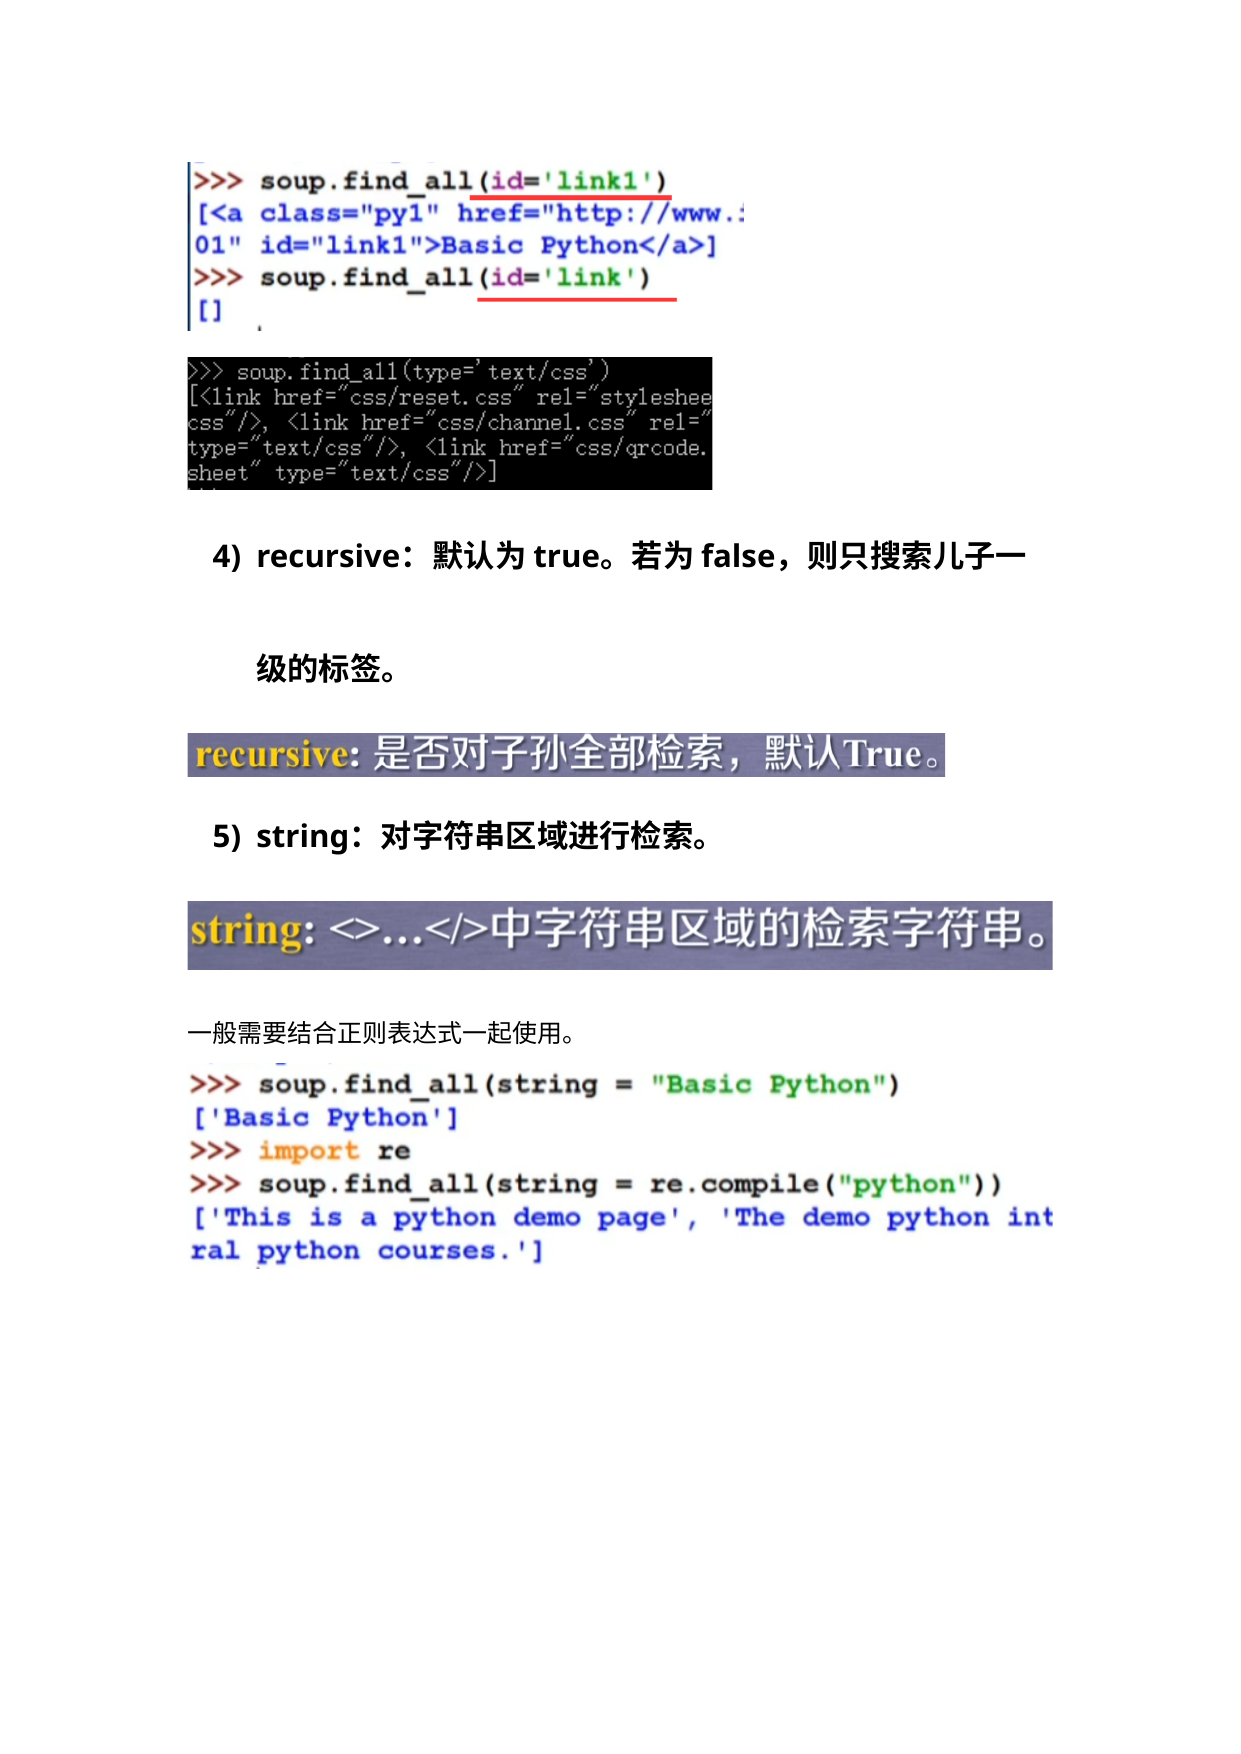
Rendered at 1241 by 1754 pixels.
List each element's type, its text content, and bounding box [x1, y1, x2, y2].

text 一般需要结合正则表达式一起使用。 [187, 999, 1053, 1063]
picture [187, 1063, 1053, 1269]
subtitle recursive：默认为true。若为false，则只搜索儿子一级的标签。 [212, 522, 1028, 699]
picture [187, 162, 744, 331]
picture [187, 733, 946, 777]
picture [187, 901, 1053, 970]
subtitle string：对字符串区域进行检索。 [212, 801, 1028, 866]
picture [187, 357, 713, 490]
